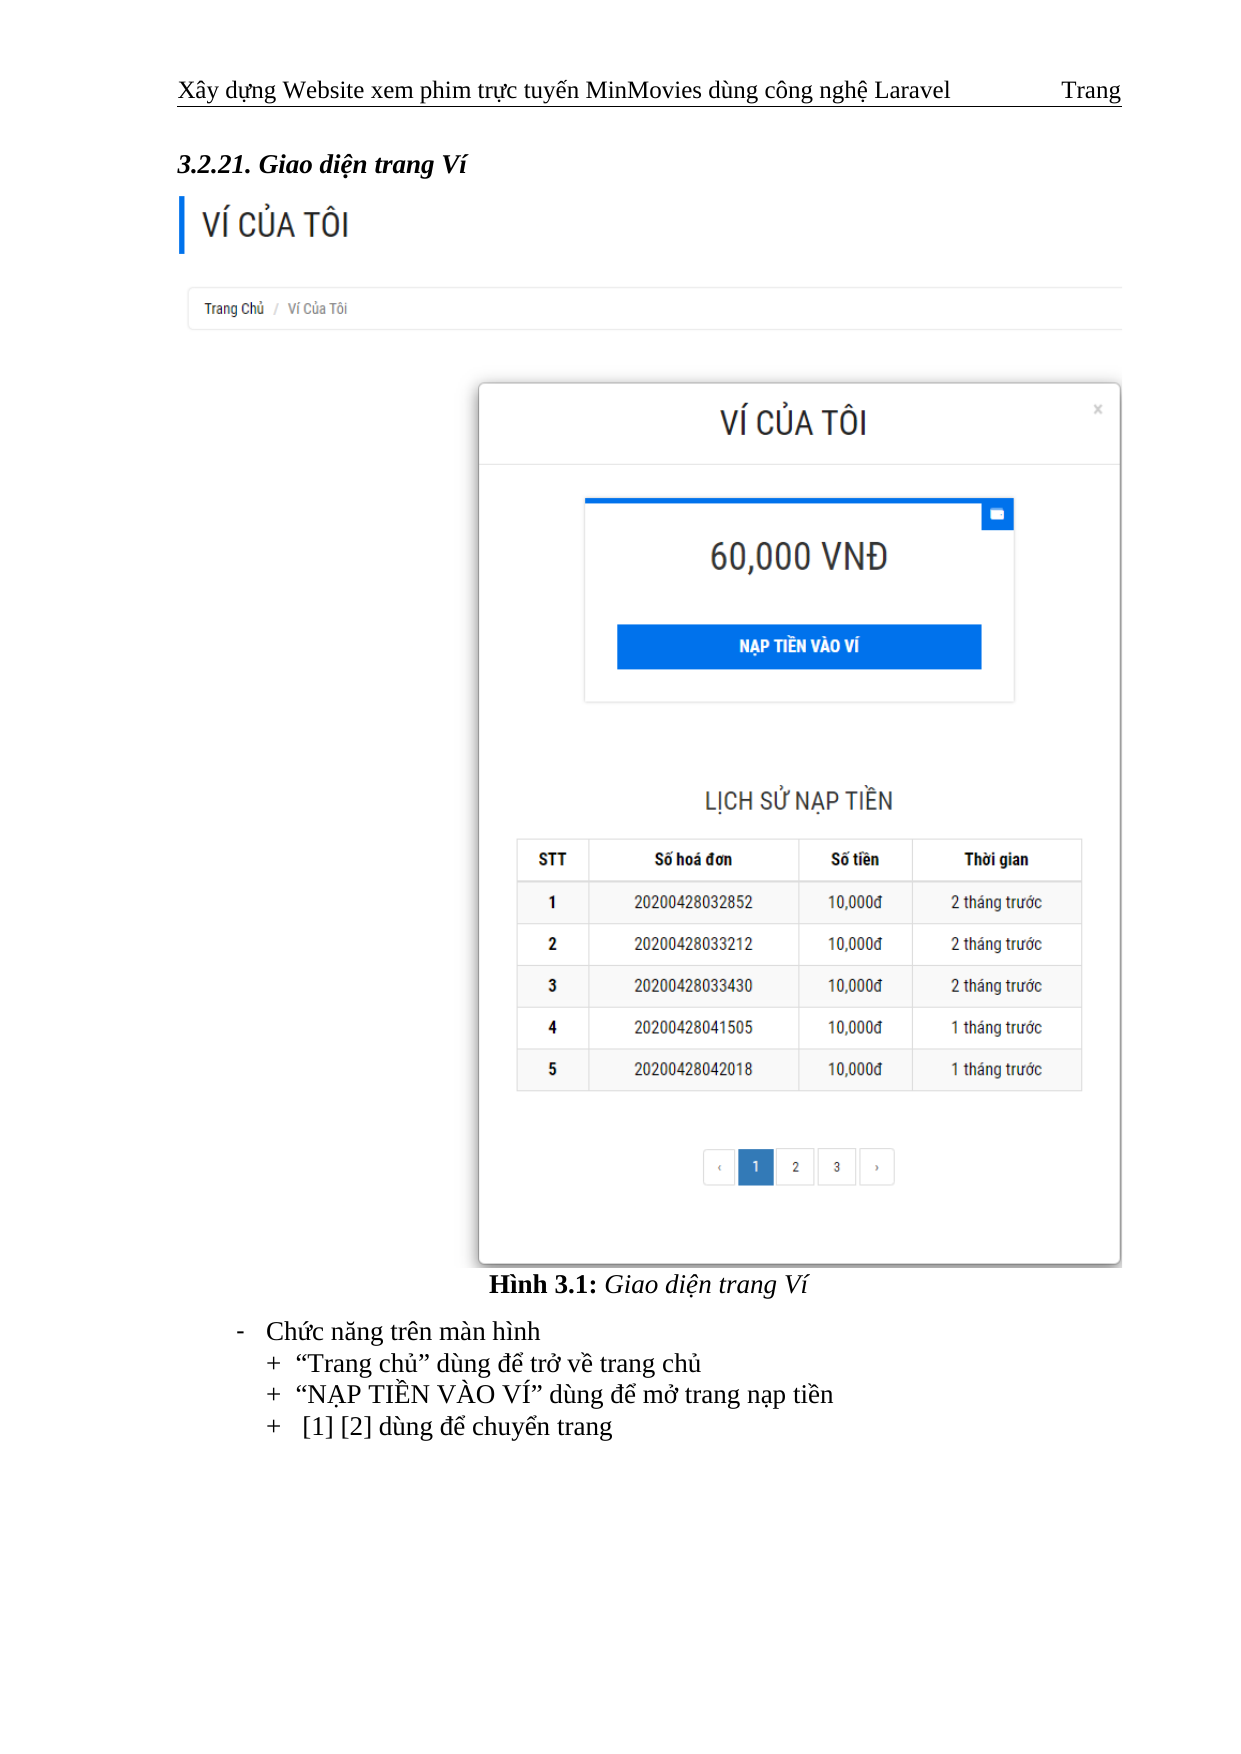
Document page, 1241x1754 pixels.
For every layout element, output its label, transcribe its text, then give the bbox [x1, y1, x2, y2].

list “Trang chủ” dùng để trở về trang chủ [266, 1347, 1122, 1379]
list Chức năng trên màn hình [236, 1314, 1122, 1347]
text Giao diện trang Ví [177, 148, 1122, 179]
list “NẠP TIỀN VÀO VÍ” dùng để mở trang nạp tiền [266, 1379, 1122, 1410]
picture [177, 194, 1123, 1268]
text Giao diện trang Ví [177, 1268, 1122, 1299]
list [1] [2] dùng để chuyển trang [266, 1410, 1122, 1441]
